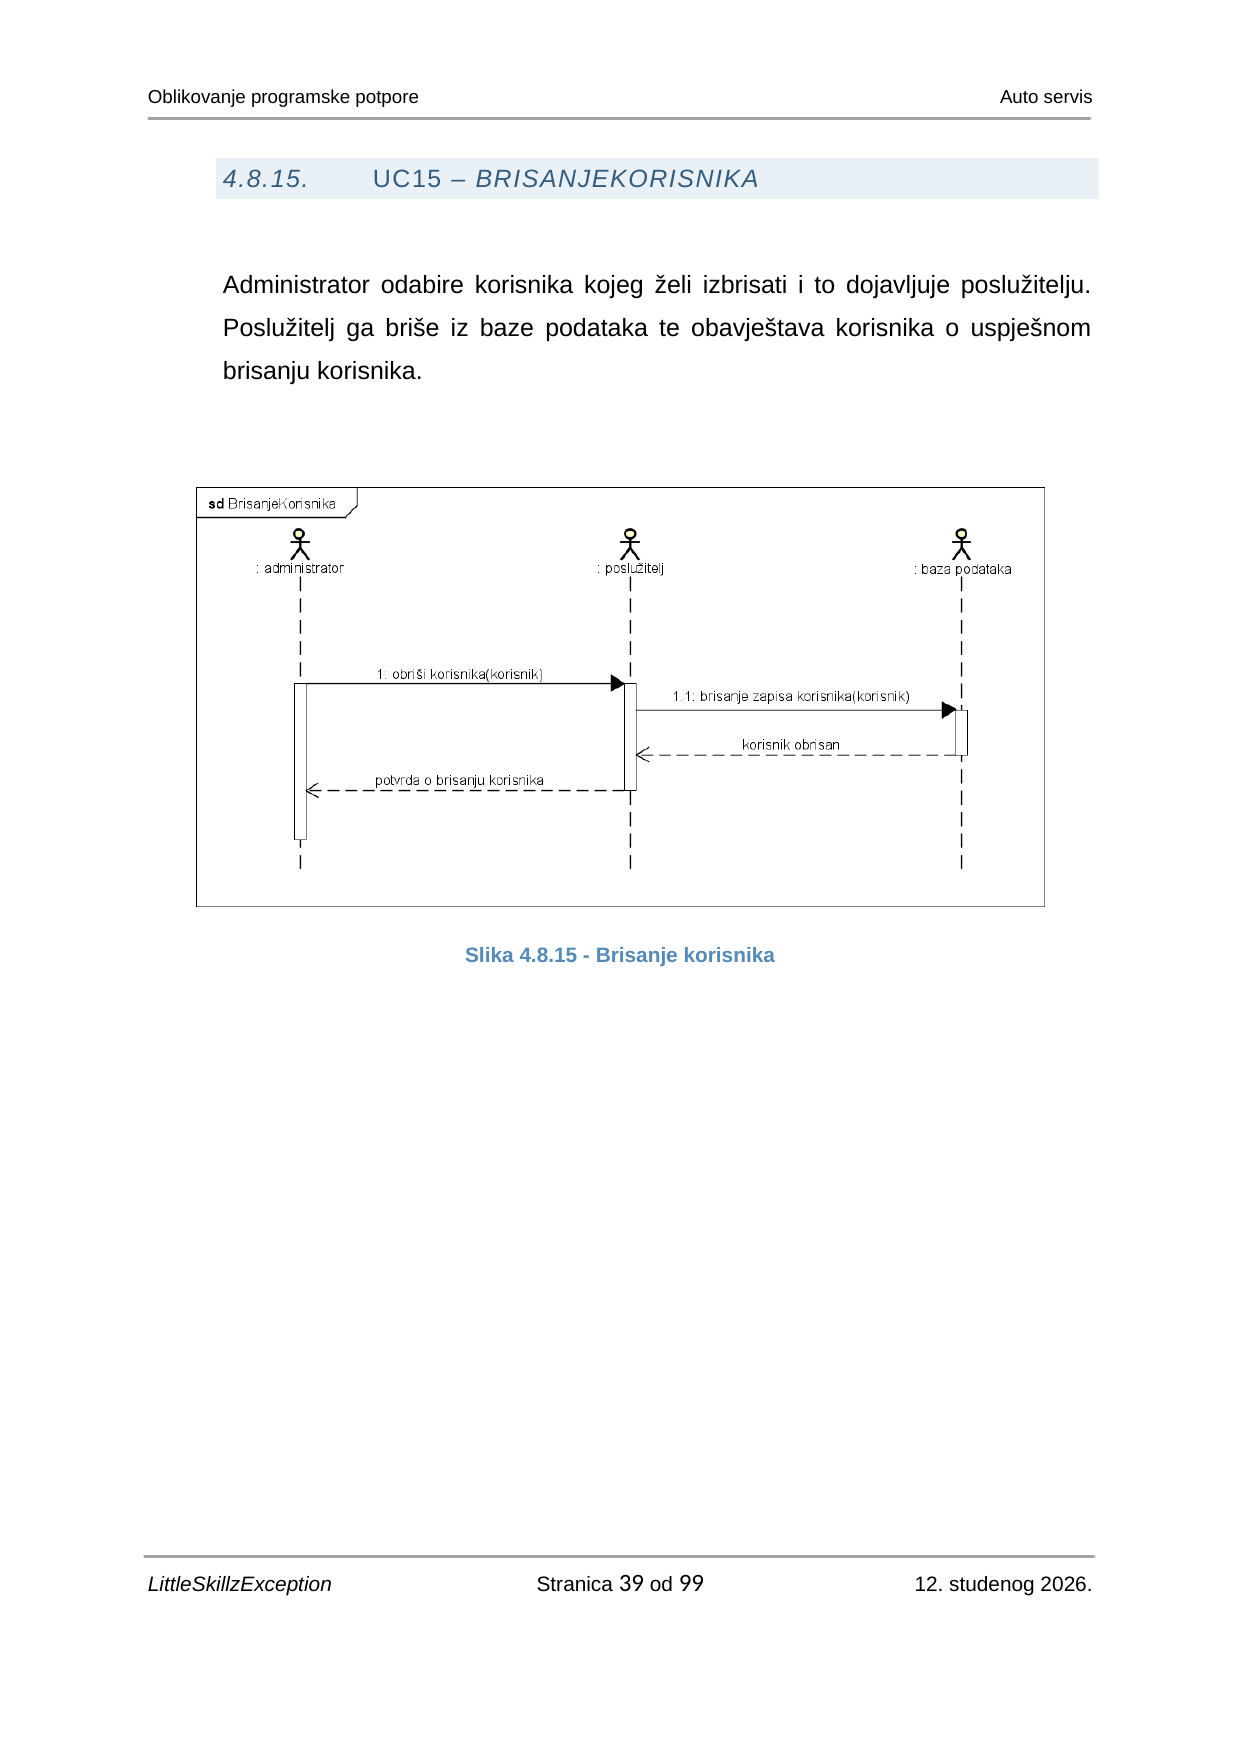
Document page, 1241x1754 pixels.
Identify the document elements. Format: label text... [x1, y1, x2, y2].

picture [184, 475, 1056, 918]
subtitle UC15 – BrisanjeKorisnikA [223, 164, 1093, 193]
text Administrator odabire korisnika kojeg želi izbrisati i to dojavljuje poslužitelju. Poslužitelj ga briše iz baze podataka te obavještava korisnika o uspješnom brisanju korisnika. [223, 270, 1093, 385]
text Slika 4.8.15 - Brisanje korisnika [148, 942, 1093, 966]
